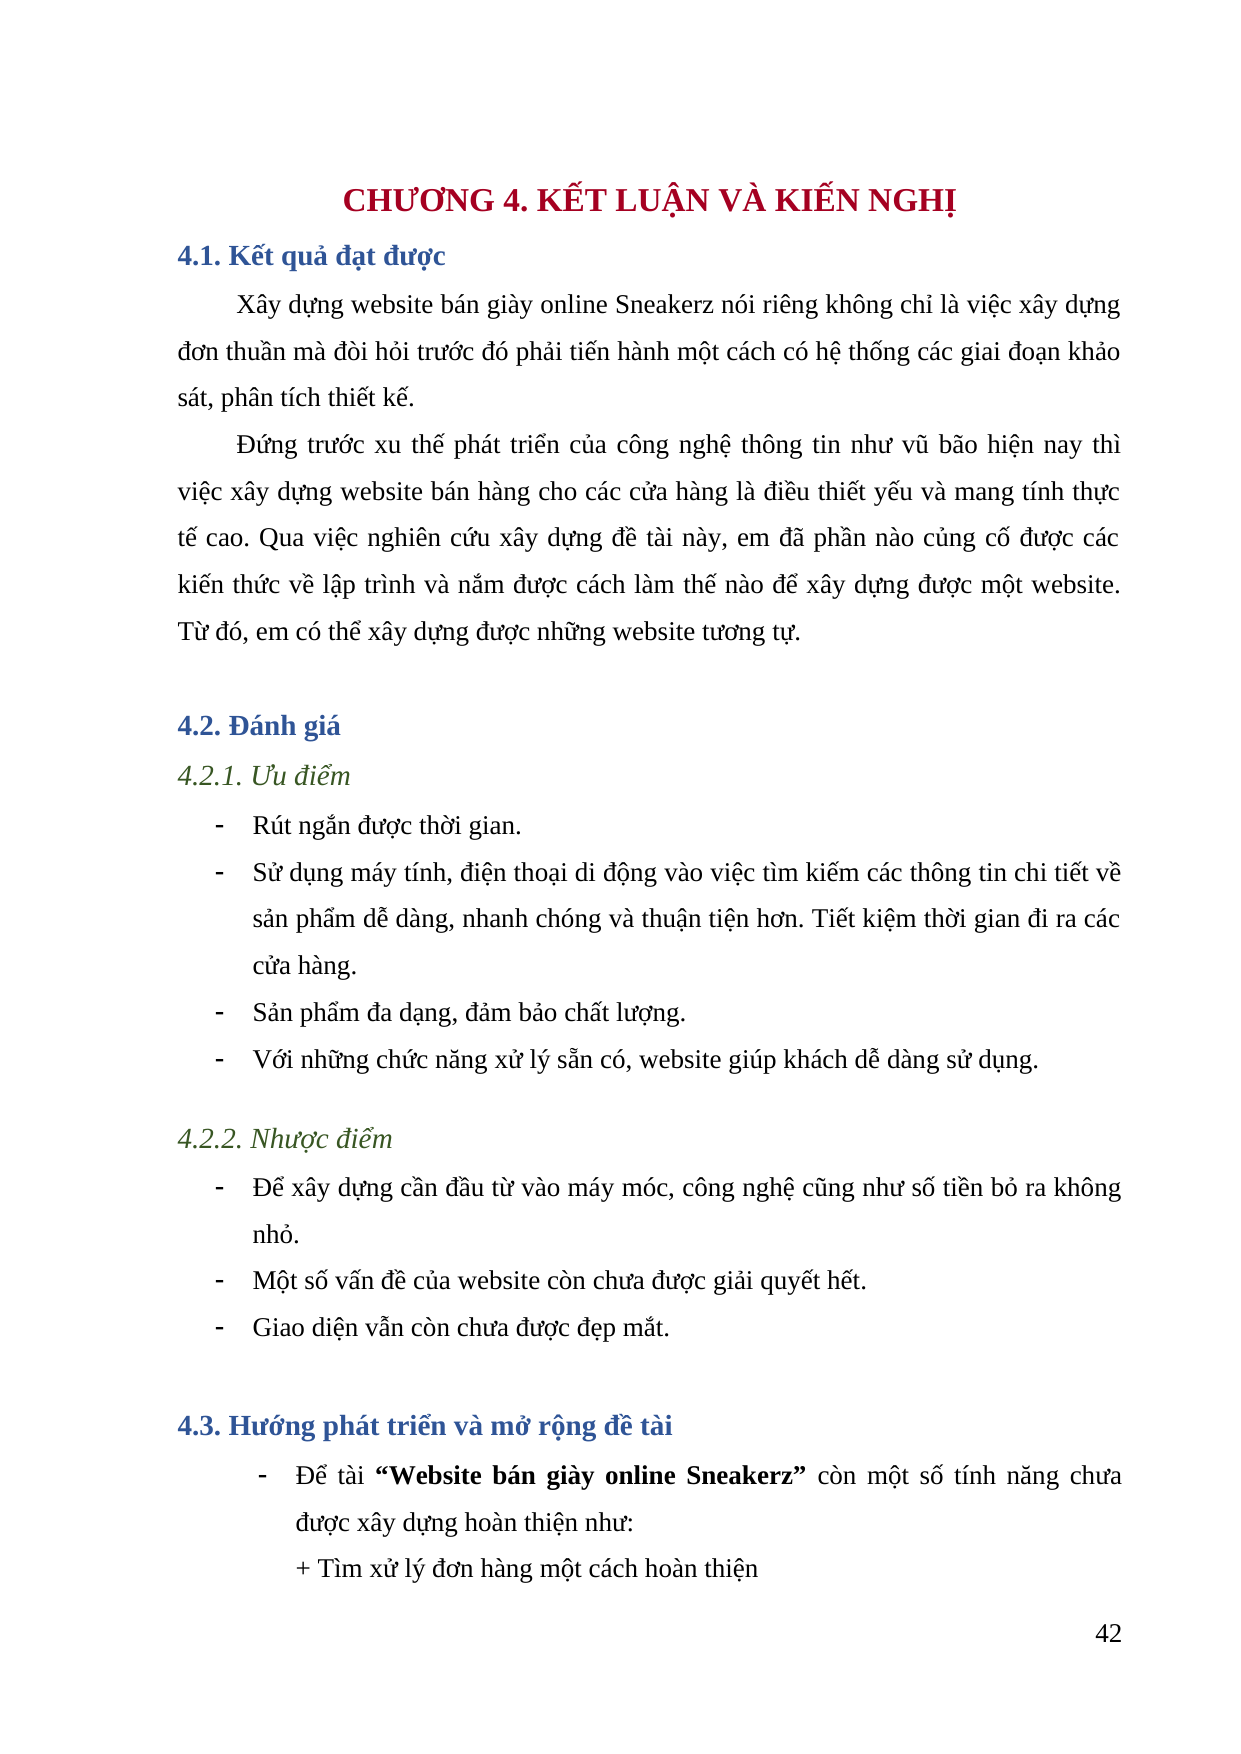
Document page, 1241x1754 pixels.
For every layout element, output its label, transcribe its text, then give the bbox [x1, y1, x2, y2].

subtitle 4.2.2. Nhược điểm [177, 1121, 1122, 1154]
list Để tài “Website bán giày online Sneakerz” còn một số tính năng chưa được xây dựng hoàn thiện như: [258, 1459, 1122, 1537]
list Để xây dựng cần đầu từ vào máy móc, công nghệ cũng như số tiền bỏ ra không nhỏ. [215, 1171, 1122, 1249]
list + Tìm xử lý đơn hàng một cách hoàn thiện [295, 1552, 1122, 1583]
subtitle CHƯƠNG 4. KẾT LUẬN VÀ KIẾN NGHỊ [177, 180, 1122, 219]
list Rút ngắn được thời gian. [215, 809, 1122, 840]
subtitle 4.3. Hướng phát triển và mở rộng đề tài [177, 1408, 1122, 1442]
text Xây dựng website bán giày online Sneakerz nói riêng không chỉ là việc xây dựng đơn thuần mà đòi hỏi trước đó phải tiến hành một cách có hệ thống các giai đoạn khảo sát, phân tích thiết kế. [177, 288, 1122, 413]
subtitle 4.1. Kết quả đạt được [177, 238, 1122, 271]
list Với những chức năng xử lý sẵn có, website giúp khách dễ dàng sử dụng. [215, 1043, 1122, 1074]
list Sử dụng máy tính, điện thoại di động vào việc tìm kiếm các thông tin chi tiết về sản phẩm dễ dàng, nhanh chóng và thuận tiện hơn. Tiết kiệm thời gian đi ra các cửa hàng. [215, 856, 1122, 980]
subtitle 4.2. Đánh giá [177, 708, 1122, 742]
list Sản phẩm đa dạng, đảm bảo chất lượng. [215, 996, 1122, 1027]
list Giao diện vẫn còn chưa được đẹp mắt. [215, 1311, 1122, 1343]
subtitle 4.2.1. Ưu điểm [177, 758, 1122, 792]
list Một số vấn đề của website còn chưa được giải quyết hết. [215, 1264, 1122, 1296]
text Đứng trước xu thế phát triển của công nghệ thông tin như vũ bão hiện nay thì việc xây dựng website bán hàng cho các cửa hàng là điều thiết yếu và mang tính thực tế cao. Qua việc nghiên cứu xây dựng đề tài này, em đã phần nào củng cố được các kiến thức về lập trình và nắm được cách làm thế nào để xây dựng được một website. Từ đó, em có thể xây dựng được những website tương tự. [177, 428, 1122, 646]
